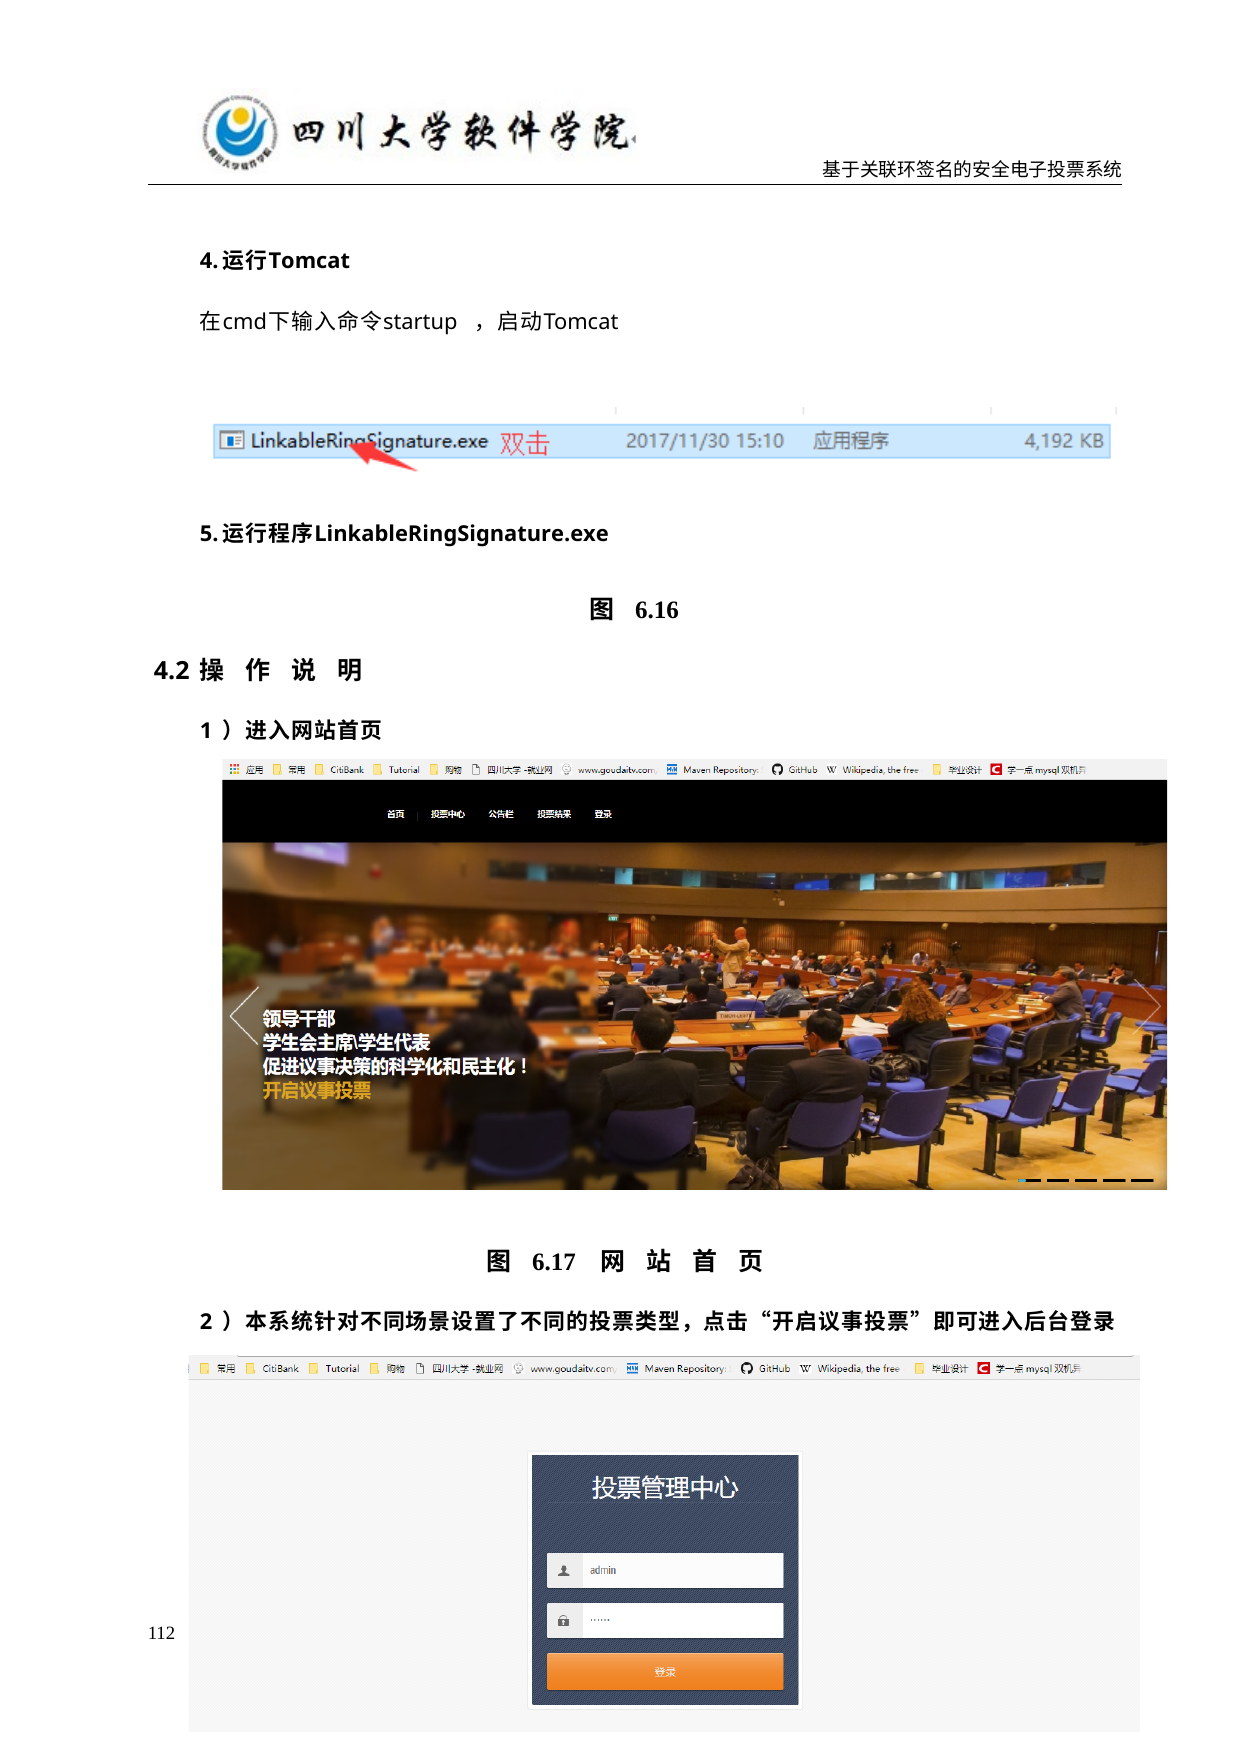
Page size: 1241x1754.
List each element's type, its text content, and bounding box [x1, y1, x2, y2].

text 1）进入网站首页 [154, 699, 1116, 759]
picture [197, 88, 639, 177]
text 图6.16 [154, 577, 1116, 638]
picture [222, 759, 1168, 1197]
picture [188, 1355, 1140, 1732]
picture [201, 407, 1136, 484]
text 在cmd下输入命令startup，启动Tomcat [154, 289, 1116, 350]
text 4.运行Tomcat [154, 229, 1116, 289]
text 2）本系统针对不同场景设置了不同的投票类型，点击“开启议事投票”即可进入后台登录页面 [154, 1290, 1116, 1350]
text 图6.17 网站首页 [154, 1229, 1116, 1290]
text 4.2操作说明 [154, 638, 1116, 699]
